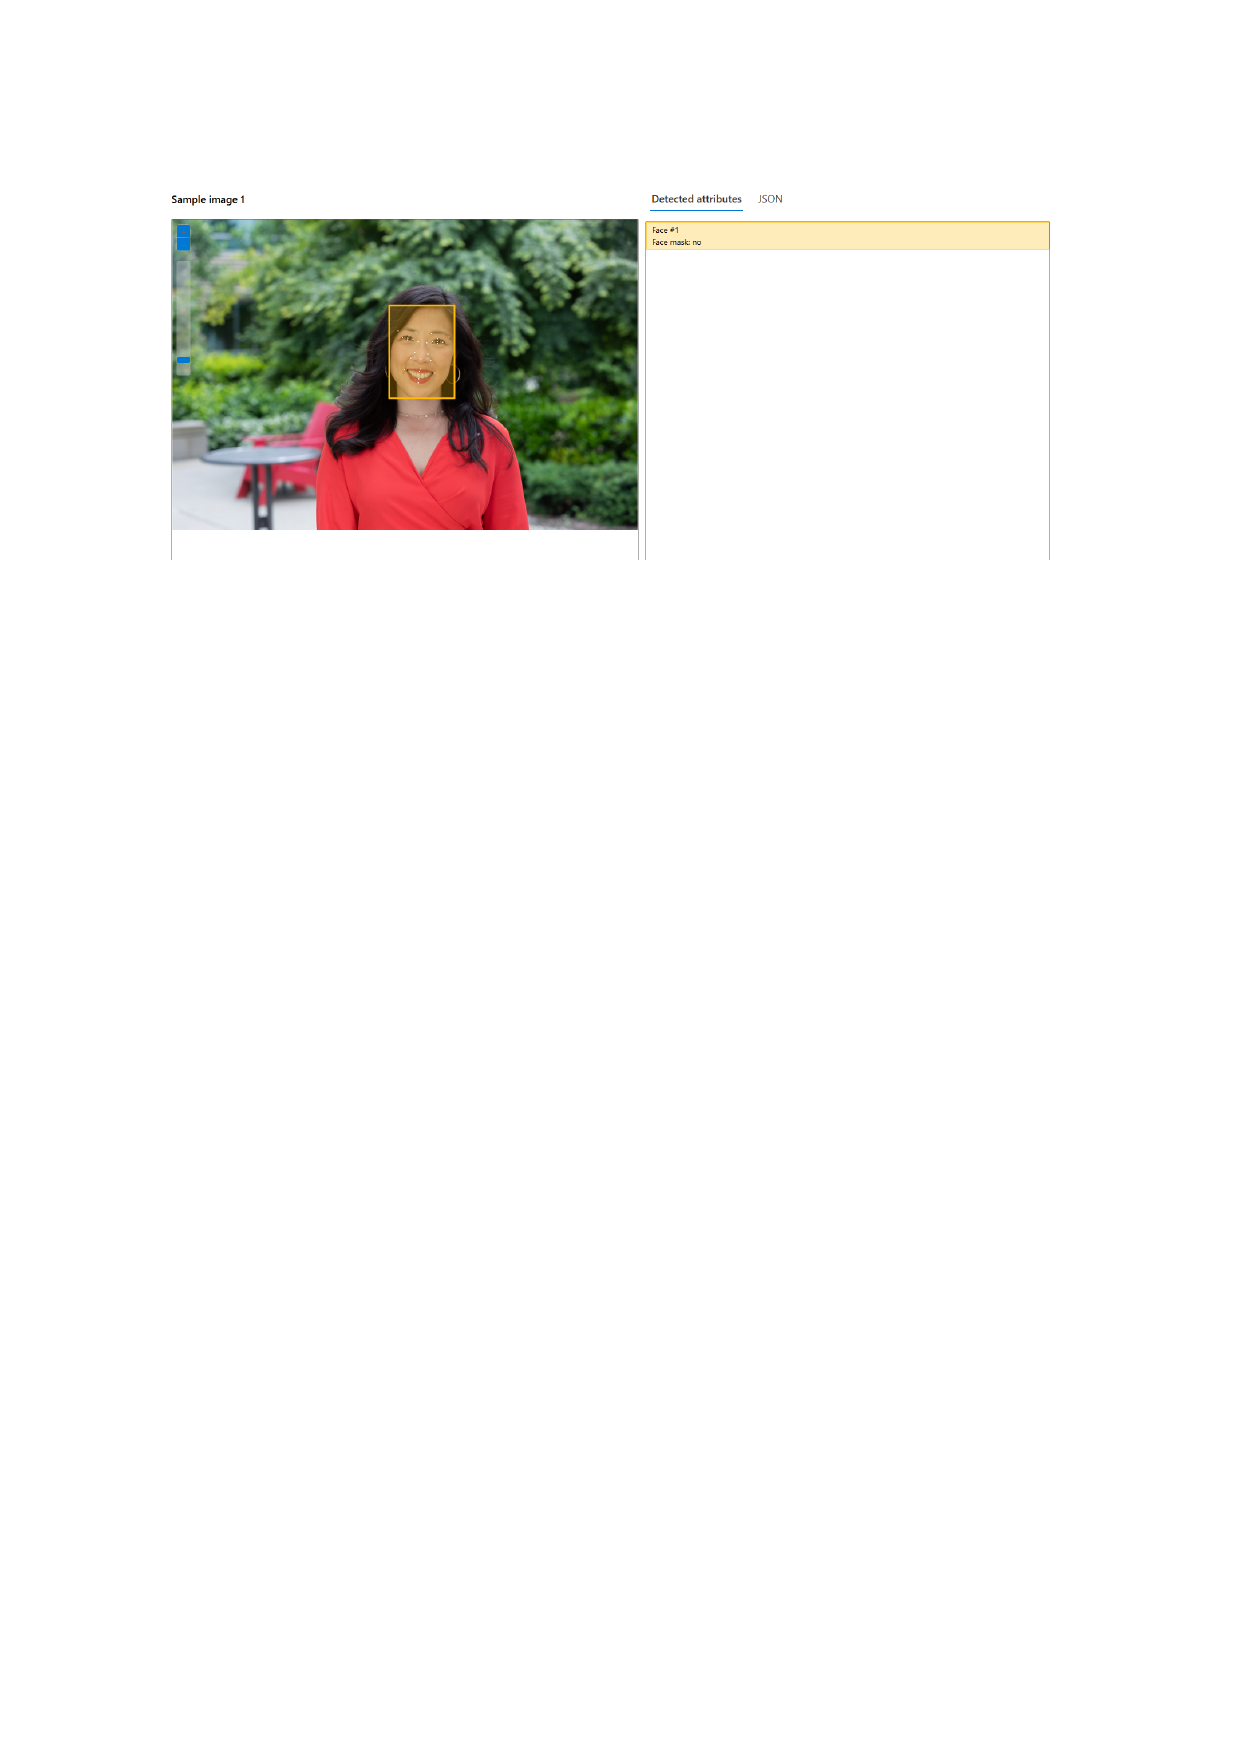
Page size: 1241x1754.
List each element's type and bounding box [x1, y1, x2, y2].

picture [150, 177, 1091, 560]
